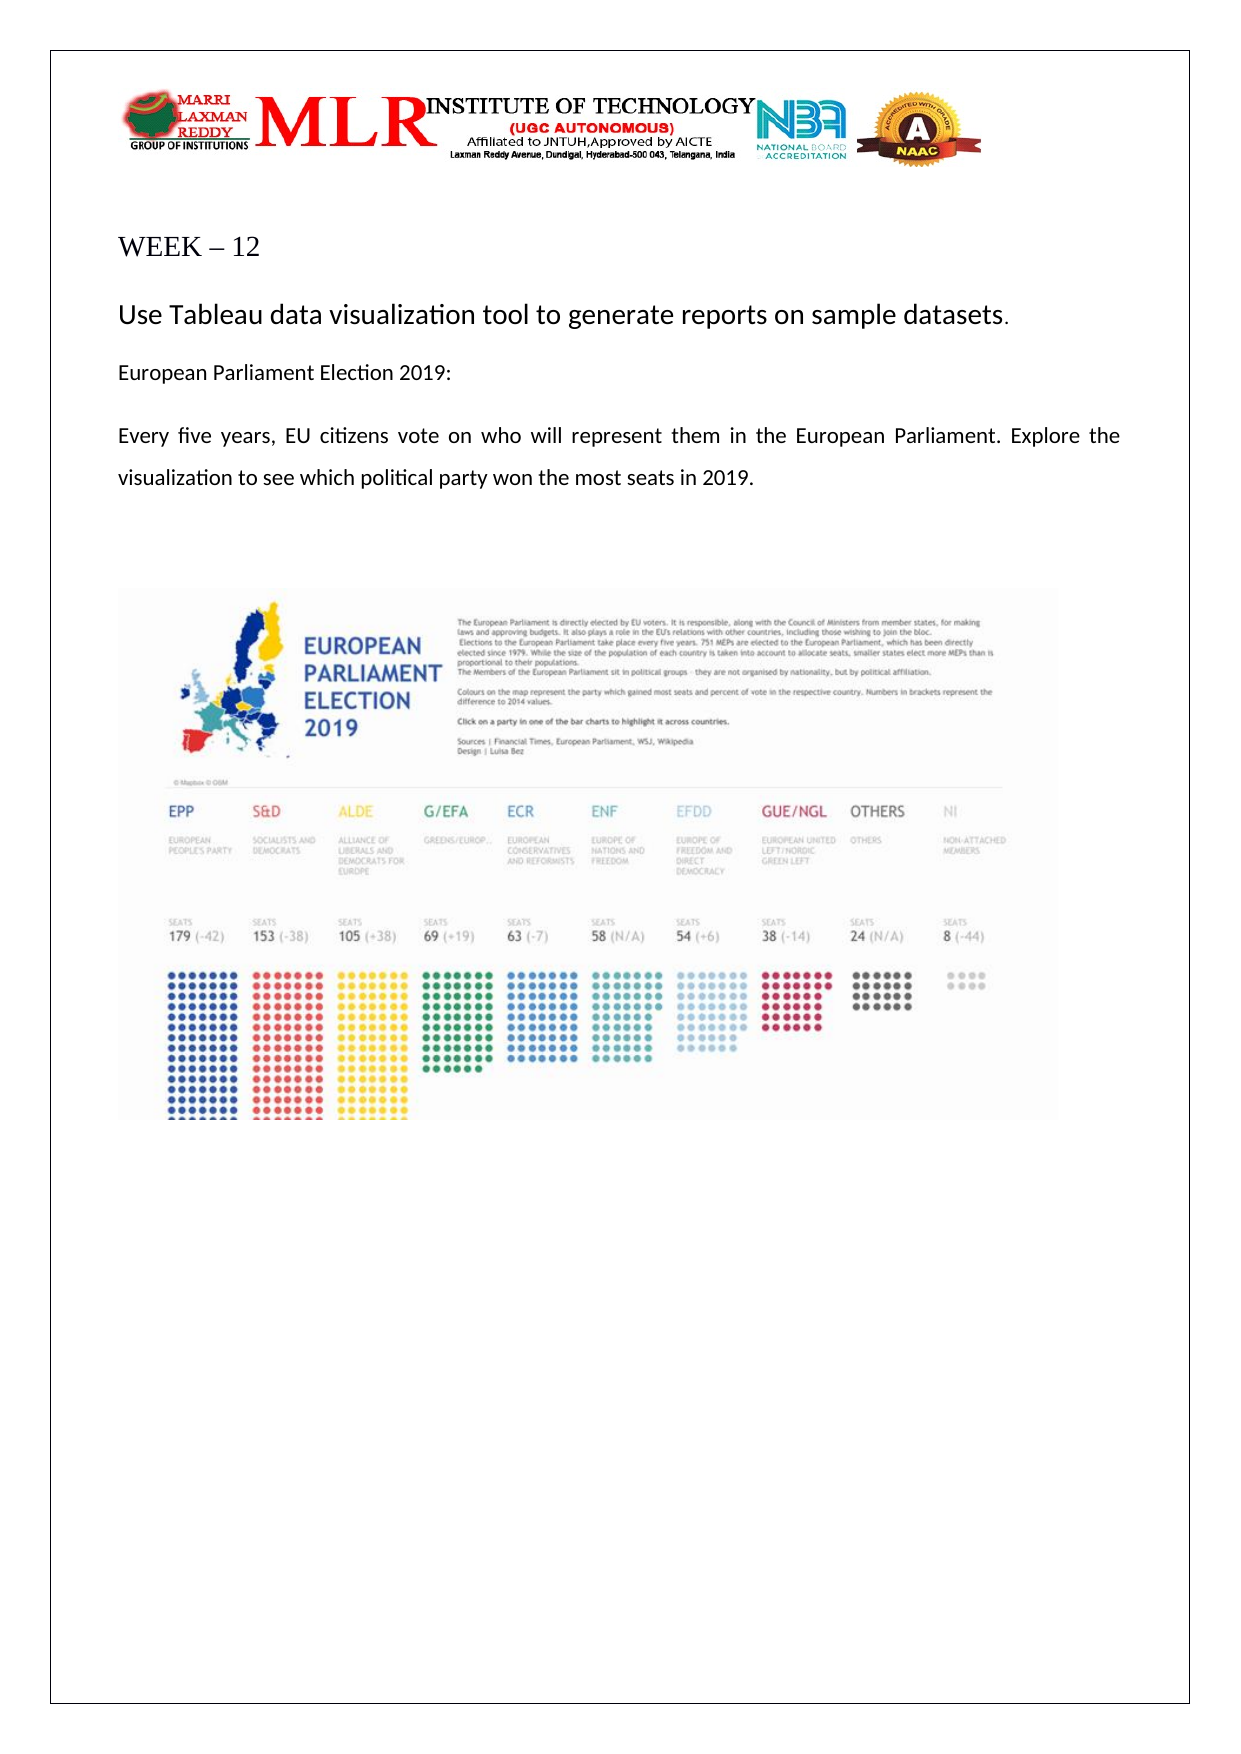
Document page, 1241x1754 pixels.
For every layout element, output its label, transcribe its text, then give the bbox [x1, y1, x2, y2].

text European Parliament Election 2019: [118, 358, 1122, 386]
text Use Tableau data visualization tool to generate reports on sample datasets. [118, 296, 1122, 332]
text Every five years, EU citizens vote on who will represent them in the European Parliament. Explore the visualization to see which political party won the most seats in 2019. [118, 421, 1122, 491]
picture [117, 88, 982, 167]
picture [117, 588, 1059, 1120]
text WEEK – 12 [118, 229, 1122, 263]
